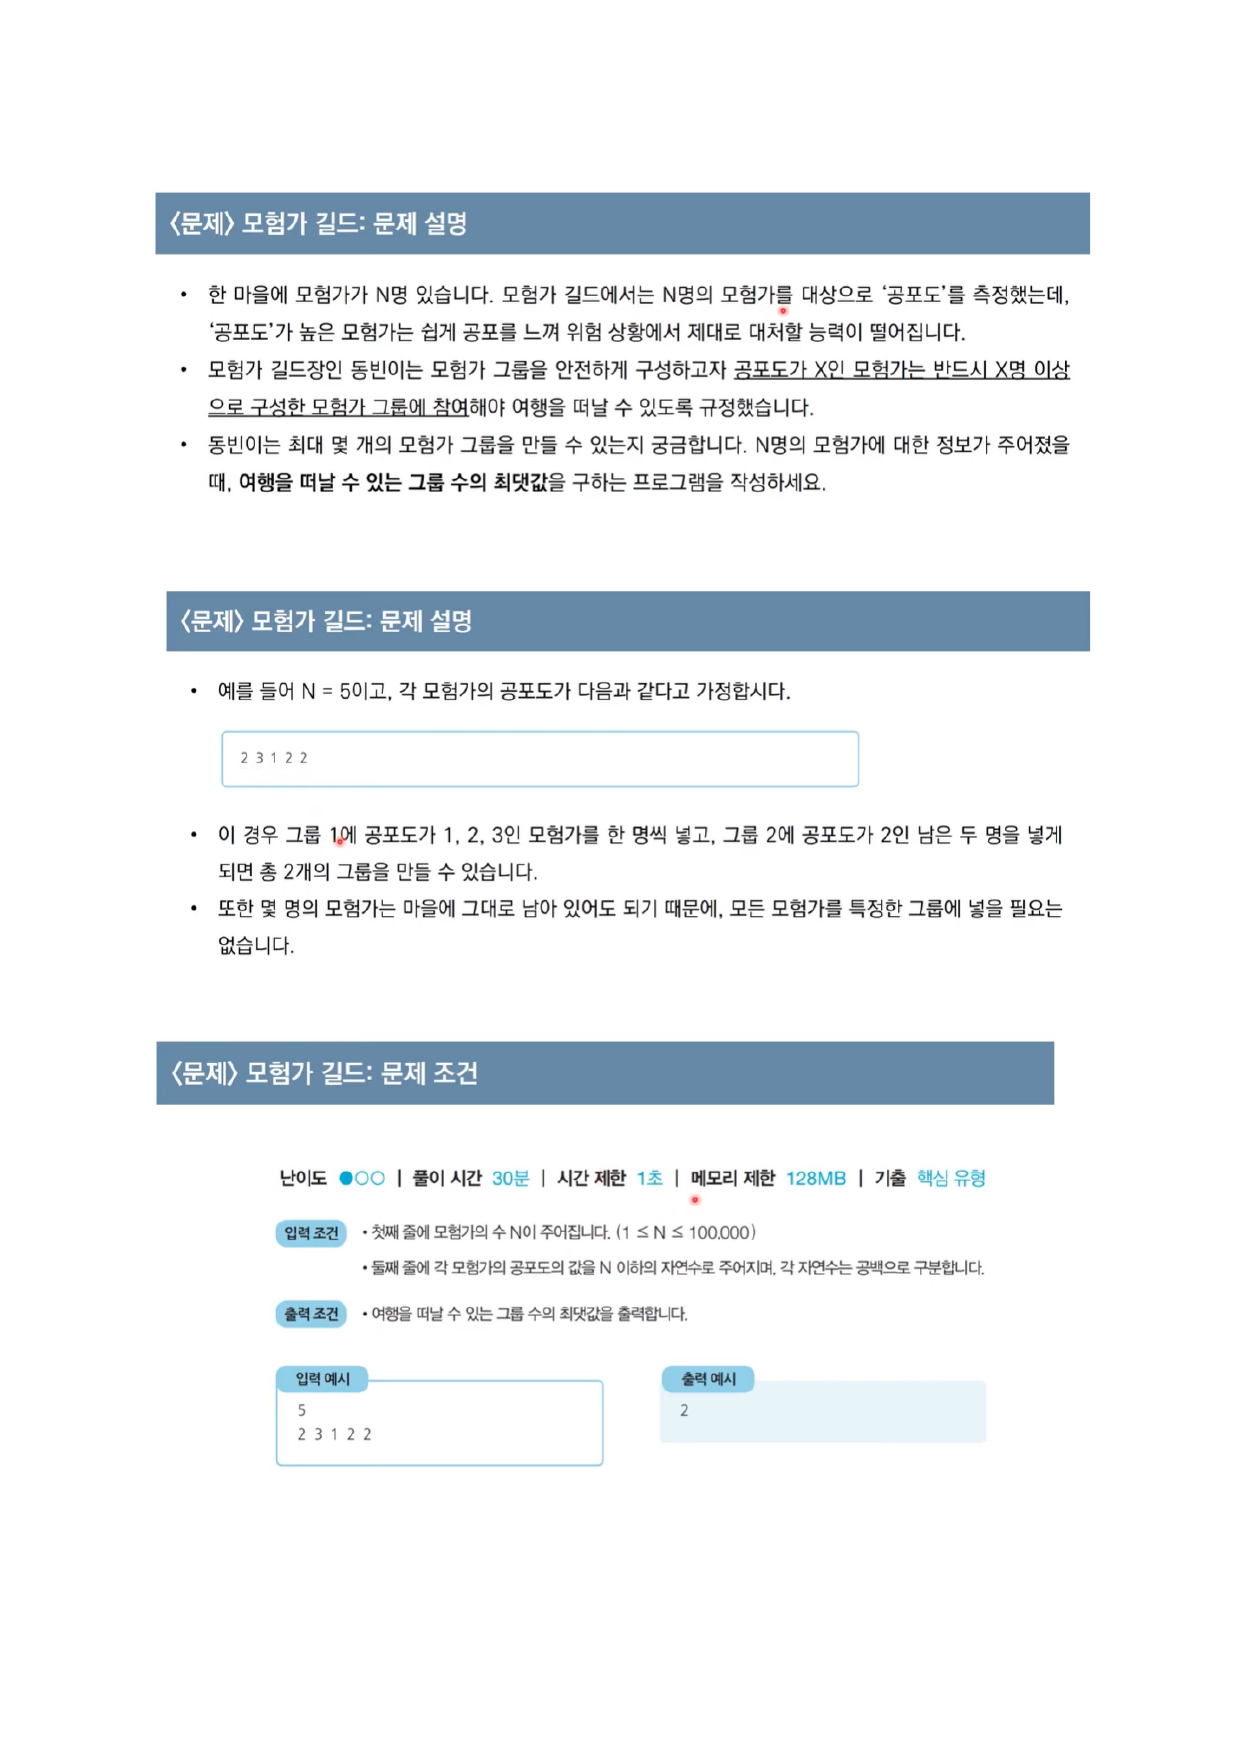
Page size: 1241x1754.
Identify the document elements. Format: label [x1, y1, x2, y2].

picture [150, 580, 1091, 1013]
picture [150, 1029, 1055, 1484]
picture [150, 177, 1091, 564]
